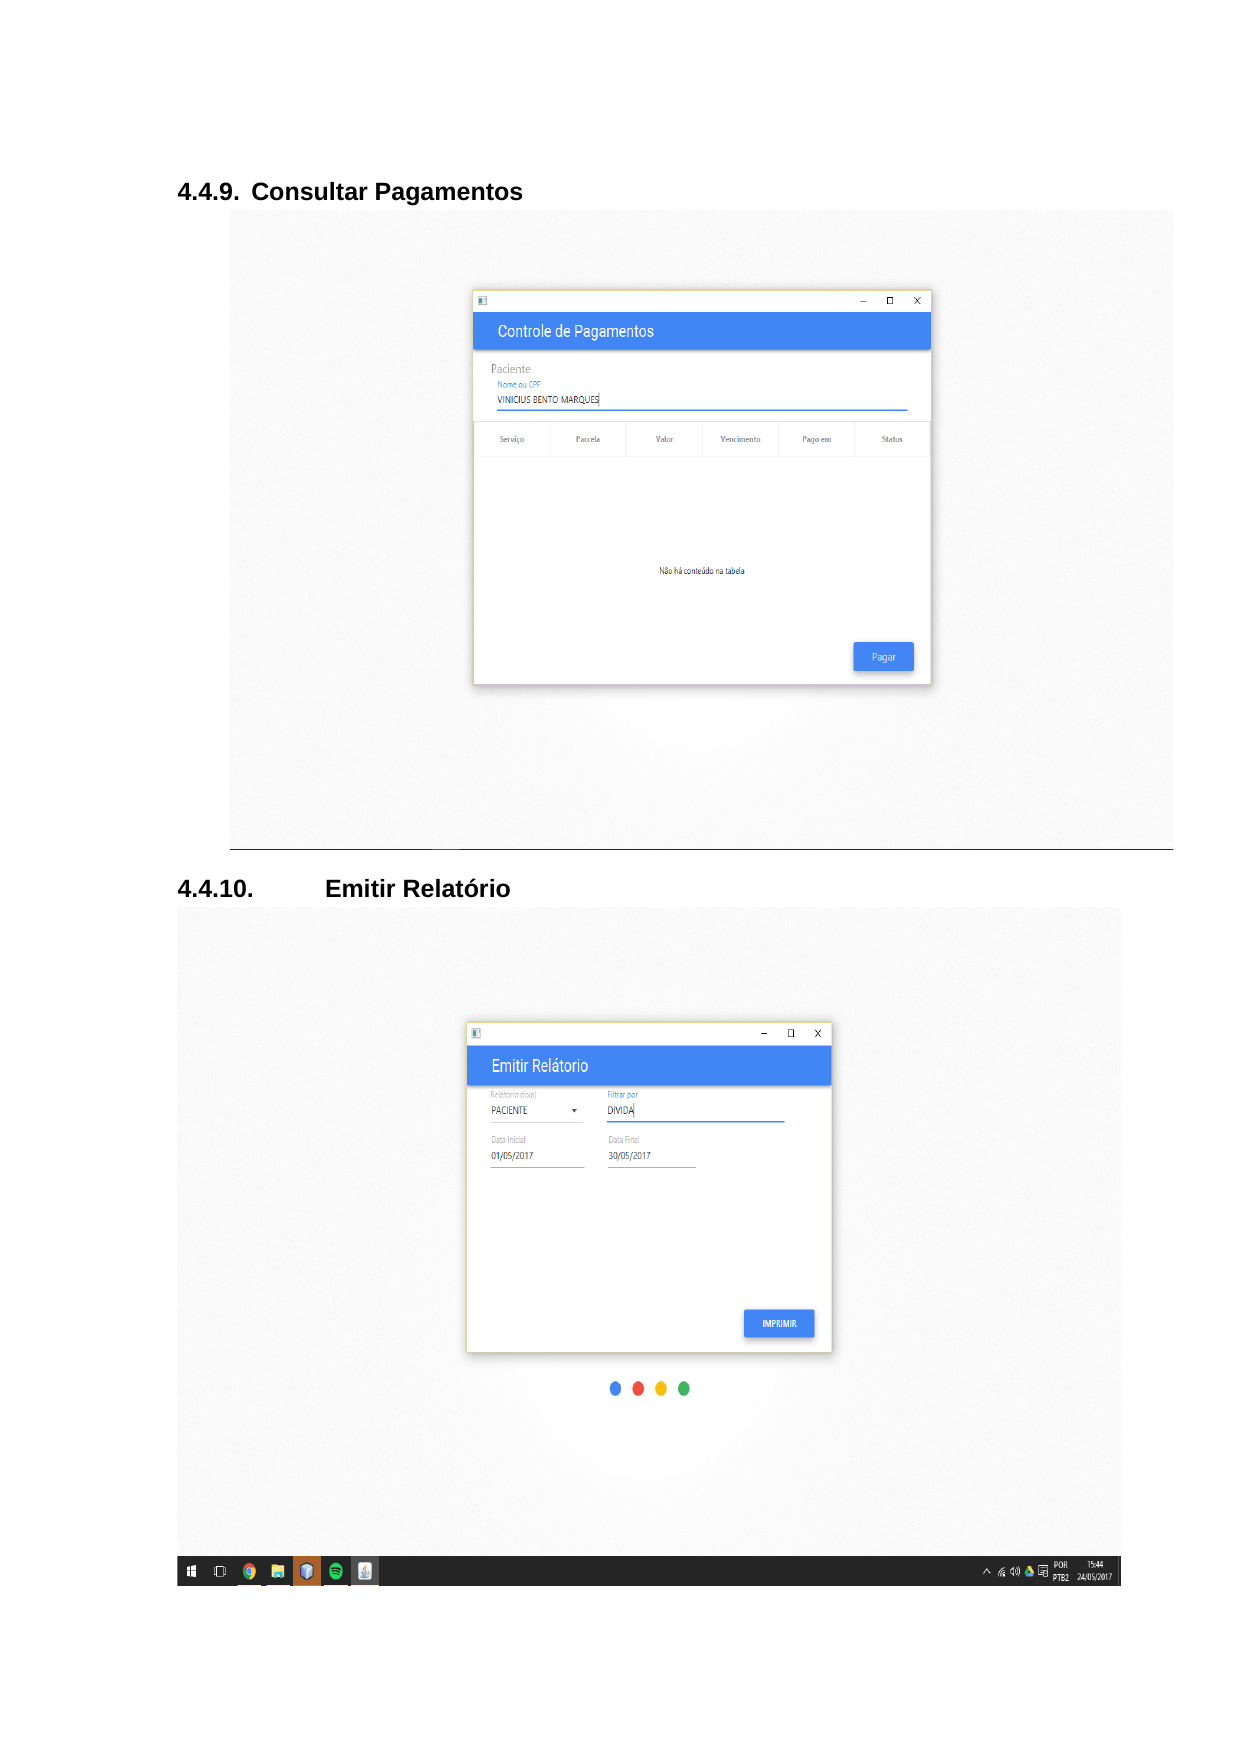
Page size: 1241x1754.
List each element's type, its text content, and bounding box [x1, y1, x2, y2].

subtitle Emitir Relatório [177, 874, 1122, 903]
picture [229, 210, 1174, 850]
picture [177, 907, 1121, 1586]
